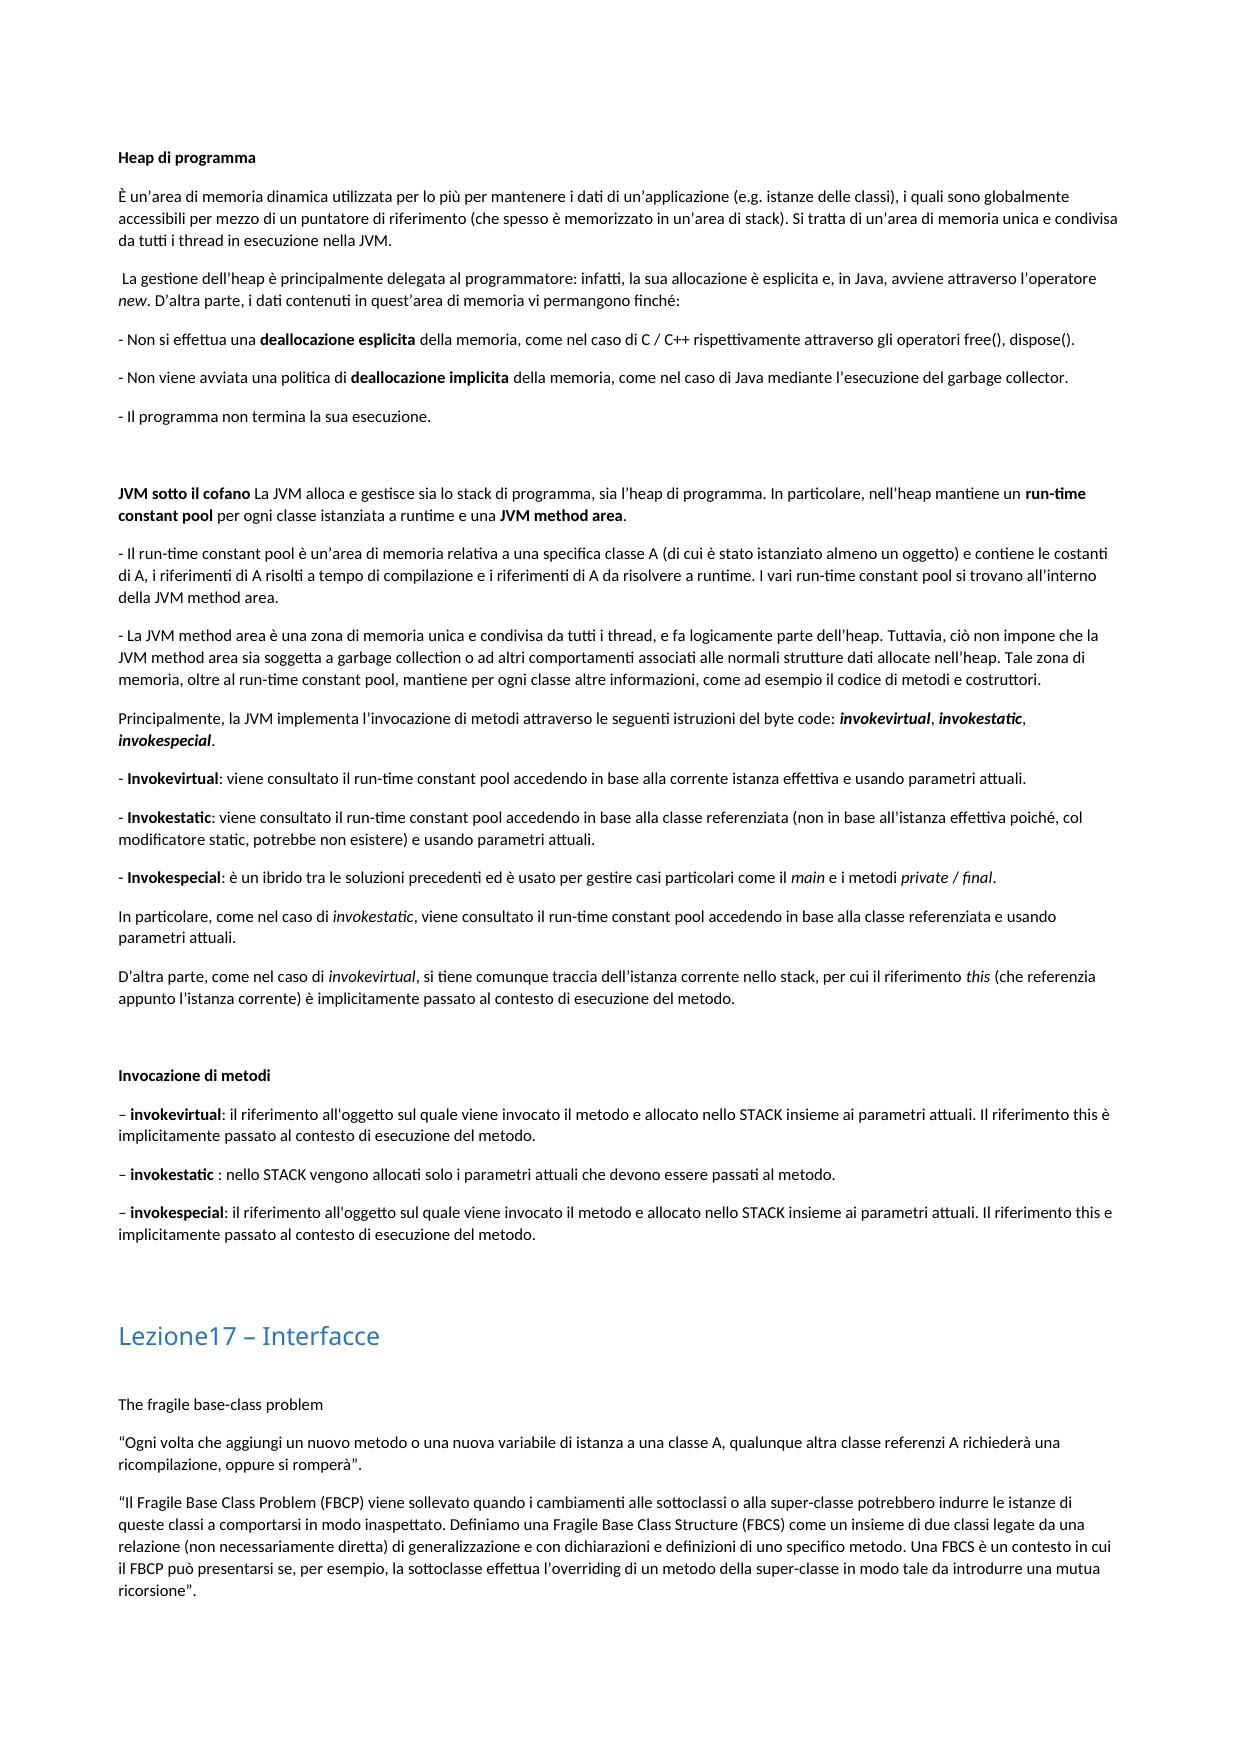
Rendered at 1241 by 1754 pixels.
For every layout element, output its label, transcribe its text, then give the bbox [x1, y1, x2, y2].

text - Non viene avviata una politica di deallocazione implicita della memoria, come nel caso di Java mediante l’esecuzione del garbage collector. [118, 367, 1122, 388]
text The fragile base-class problem [118, 1394, 1122, 1414]
text - Invokestatic: viene consultato il run-time constant pool accedendo in base alla classe referenziata (non in base all’istanza effettiva poiché, col modificatore static, potrebbe non esistere) e usando parametri attuali. [118, 807, 1122, 849]
text - Invokevirtual: viene consultato il run-time constant pool accedendo in base alla corrente istanza effettiva e usando parametri attuali. [118, 768, 1122, 789]
text Invocazione di metodi [118, 1065, 1122, 1086]
text “Il Fragile Base Class Problem (FBCP) viene sollevato quando i cambiamenti alle sottoclassi o alla super-classe potrebbero indurre le istanze di queste classi a comportarsi in modo inaspettato. Definiamo una Fragile Base Class Structure (FBCS) come un insieme di due classi legate da una relazione (non necessariamente diretta) di generalizzazione e con dichiarazioni e definizioni di uno specifico metodo. Una FBCS è un contesto in cui il FBCP può presentarsi se, per esempio, la sottoclasse effettua l’overriding di un metodo della super-classe in modo tale da introdurre una mutua ricorsione”. [118, 1493, 1122, 1601]
text - Invokespecial: è un ibrido tra le soluzioni precedenti ed è usato per gestire casi particolari come il main e i metodi private / final. [118, 867, 1122, 888]
text È un’area di memoria dinamica utilizzata per lo più per mantenere i dati di un’applicazione (e.g. istanze delle classi), i quali sono globalmente accessibili per mezzo di un puntatore di riferimento (che spesso è memorizzato in un’area di stack). Si tratta di un’area di memoria unica e condivisa da tutti i thread in esecuzione nella JVM. [118, 186, 1122, 250]
text - La JVM method area è una zona di memoria unica e condivisa da tutti i thread, e fa logicamente parte dell’heap. Tuttavia, ciò non impone che la JVM method area sia soggetta a garbage collection o ad altri comportamenti associati alle normali strutture dati allocate nell’heap. Tale zona di memoria, oltre al run-time constant pool, mantiene per ogni classe altre informazioni, come ad esempio il codice di metodi e costruttori. [118, 626, 1122, 690]
text In particolare, come nel caso di invokestatic, viene consultato il run-time constant pool accedendo in base alla classe referenziata e usando parametri attuali. [118, 906, 1122, 948]
text – invokevirtual: il riferimento all'oggetto sul quale viene invocato il metodo e allocato nello STACK insieme ai parametri attuali. Il riferimento this è implicitamente passato al contesto di esecuzione del metodo. [118, 1104, 1122, 1146]
text Heap di programma [118, 148, 1122, 168]
text La gestione dell’heap è principalmente delegata al programmatore: infatti, la sua allocazione è esplicita e, in Java, avviene attraverso l’operatore new. D’altra parte, i dati contenuti in quest’area di memoria vi permangono finché: [118, 268, 1122, 311]
text Principalmente, la JVM implementa l’invocazione di metodi attraverso le seguenti istruzioni del byte code: invokevirtual, invokestatic, invokespecial. [118, 708, 1122, 750]
text - Il programma non termina la sua esecuzione. [118, 406, 1122, 426]
text - Il run-time constant pool è un’area di memoria relativa a una specifica classe A (di cui è stato istanziato almeno un oggetto) e contiene le costanti di A, i riferimenti di A risolti a tempo di compilazione e i riferimenti di A da risolvere a runtime. I vari run-time constant pool si trovano all’interno della JVM method area. [118, 543, 1122, 607]
text JVM sotto il cofano La JVM alloca e gestisce sia lo stack di programma, sia l’heap di programma. In particolare, nell’heap mantiene un run-time constant pool per ogni classe istanziata a runtime e una JVM method area. [118, 483, 1122, 525]
text – invokespecial: il riferimento all'oggetto sul quale viene invocato il metodo e allocato nello STACK insieme ai parametri attuali. Il riferimento this e implicitamente passato al contesto di esecuzione del metodo. [118, 1203, 1122, 1245]
text “Ogni volta che aggiungi un nuovo metodo o una nuova variabile di istanza a una classe A, qualunque altra classe referenzi A richiederà una ricompilazione, oppure si romperà”. [118, 1432, 1122, 1474]
text - Non si effettua una deallocazione esplicita della memoria, come nel caso di C / C++ rispettivamente attraverso gli operatori free(), dispose(). [118, 329, 1122, 349]
text – invokestatic : nello STACK vengono allocati solo i parametri attuali che devono essere passati al metodo. [118, 1164, 1122, 1184]
text D’altra parte, come nel caso di invokevirtual, si tiene comunque traccia dell’istanza corrente nello stack, per cui il riferimento this (che referenzia appunto l’istanza corrente) è implicitamente passato al contesto di esecuzione del metodo. [118, 966, 1122, 1008]
subtitle Lezione17 – Interfacce [118, 1318, 1122, 1352]
